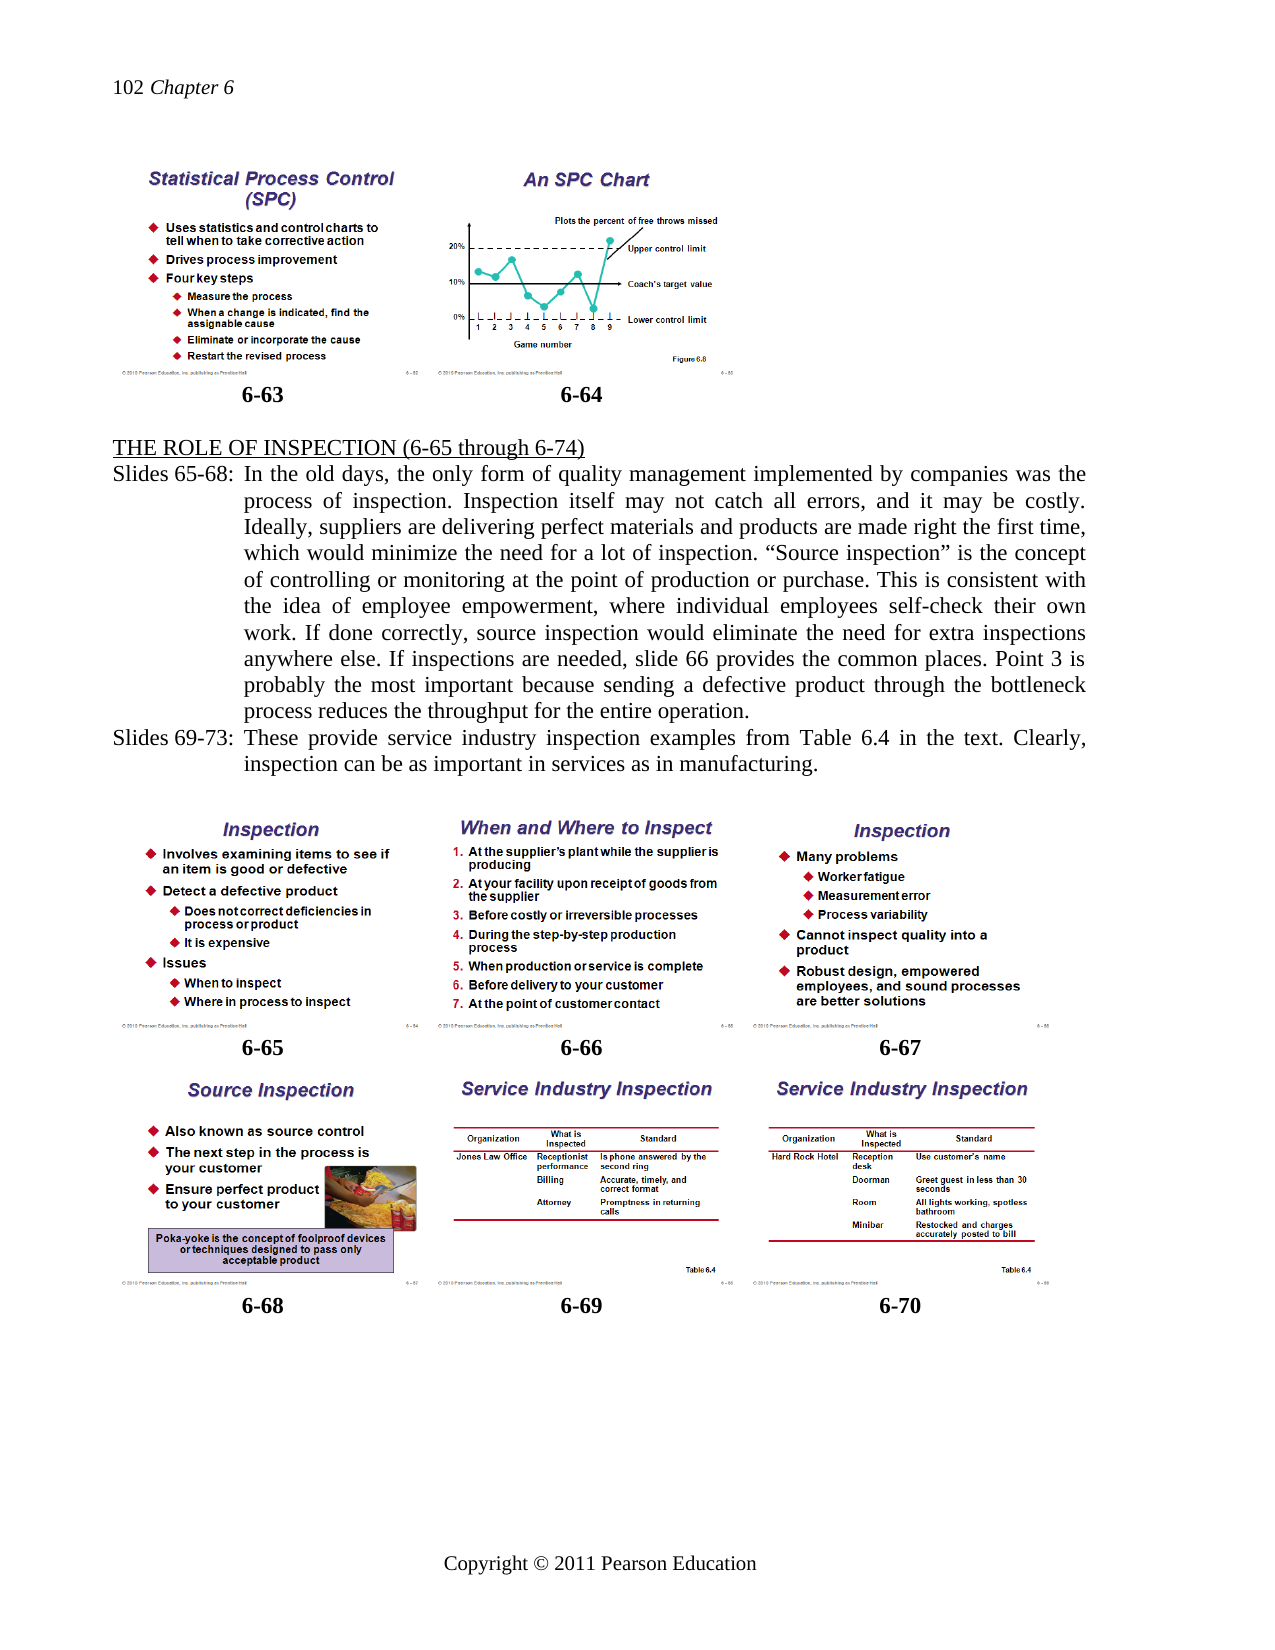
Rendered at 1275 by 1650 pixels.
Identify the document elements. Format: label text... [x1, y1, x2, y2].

text Slides 69-73: These provide service industry inspection examples from Table 6.4 in the text. Clearly, inspection can be as important in services as in manufacturing. [112, 724, 1087, 777]
picture [112, 802, 1060, 1035]
text 6-63 6-64 [112, 381, 1087, 408]
text Slides 65-68: In the old days, the only form of quality management implemented by companies was the process of inspection. Inspection itself may not catch all errors, and it may be costly. Ideally, suppliers are delivering perfect materials and products are made right the first time, which would minimize the need for a lot of inspection. “Source inspection” is the concept of controlling or monitoring at the point of production or purchase. This is consistent with the idea of employee empowerment, where individual employees self-check their own work. If done correctly, source inspection would eliminate the need for extra inspections anywhere else. If inspections are needed, slide 66 provides the common places. Point 3 is probably the most important because sending a defective product through the bottleneck process reduces the throughput for the entire operation. [112, 460, 1087, 724]
picture [112, 1060, 1060, 1292]
text 6-65 6-66 6-67 [112, 1034, 1087, 1061]
picture [112, 149, 744, 382]
text THE ROLE OF INSPECTION (6-65 through 6-74) [112, 434, 1087, 460]
text 6-68 6-69 6-70 [112, 1292, 1087, 1318]
